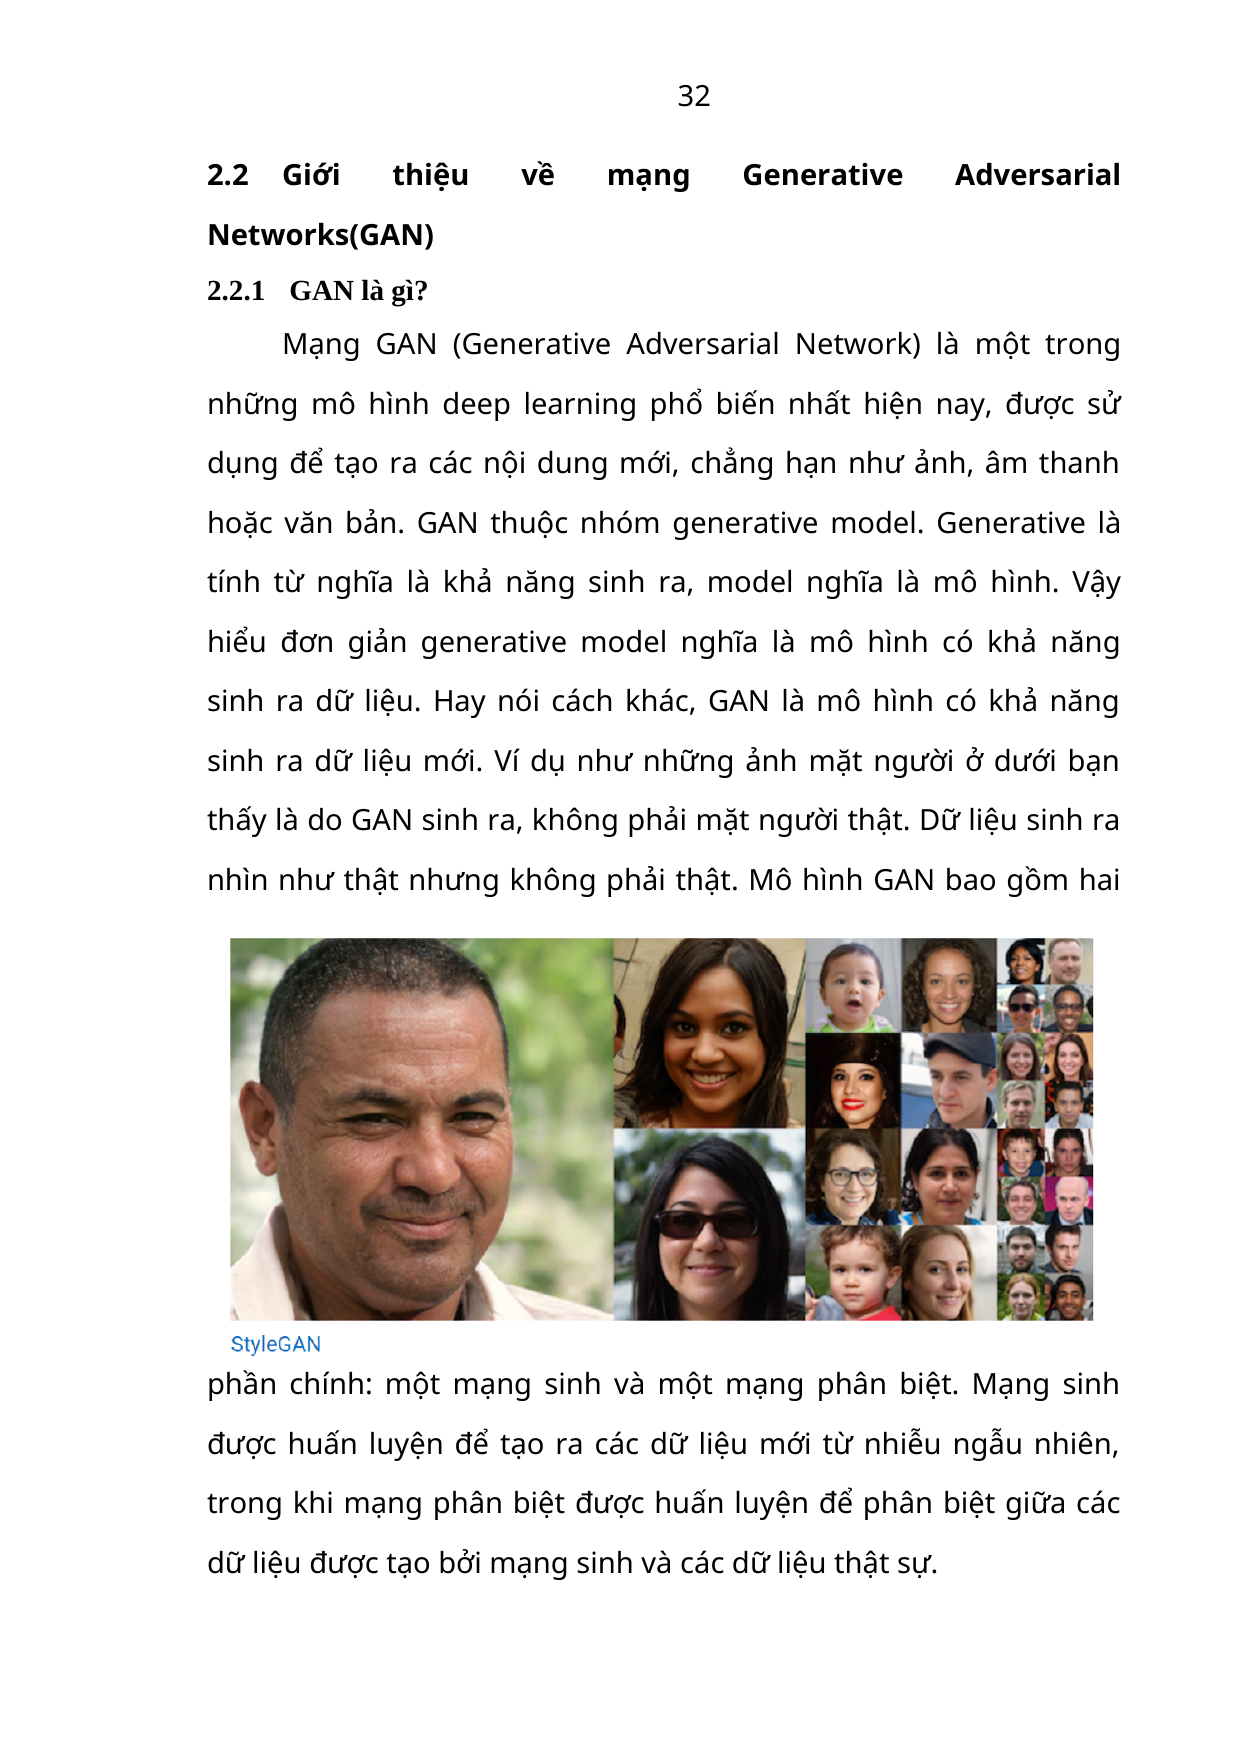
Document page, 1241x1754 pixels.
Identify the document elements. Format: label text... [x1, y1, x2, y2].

picture [206, 931, 1123, 1364]
subtitle Giới thiệu về mạng Generative Adversarial Networks(GAN) [207, 154, 1122, 253]
text Mạng GAN (Generative Adversarial Network) là một trong những mô hình deep learning phổ biến nhất hiện nay, được sử dụng để tạo ra các nội dung mới, chẳng hạn như ảnh, âm thanh hoặc văn bản. GAN thuộc nhóm generative model. Generative là tính từ nghĩa là khả năng sinh ra, model nghĩa là mô hình. Vậy hiểu đơn giản generative model nghĩa là mô hình có khả năng sinh ra dữ liệu. Hay nói cách khác, GAN là mô hình có khả năng sinh ra dữ liệu mới. Ví dụ như những ảnh mặt người ở dưới bạn thấy là do GAN sinh ra, không phải mặt người thật. Dữ liệu sinh ra nhìn như thật nhưng không phải thật. Mô hình GAN bao gồm hai phần chính: một mạng sinh và một mạng phân biệt. Mạng sinh được huấn luyện để tạo ra các dữ liệu mới từ nhiễu ngẫu nhiên, trong khi mạng phân biệt được huấn luyện để phân biệt giữa các dữ liệu được tạo bởi mạng sinh và các dữ liệu thật sự. [207, 1364, 1122, 1582]
text Mạng GAN (Generative Adversarial Network) là một trong những mô hình deep learning phổ biến nhất hiện nay, được sử dụng để tạo ra các nội dung mới, chẳng hạn như ảnh, âm thanh hoặc văn bản. GAN thuộc nhóm generative model. Generative là tính từ nghĩa là khả năng sinh ra, model nghĩa là mô hình. Vậy hiểu đơn giản generative model nghĩa là mô hình có khả năng sinh ra dữ liệu. Hay nói cách khác, GAN là mô hình có khả năng sinh ra dữ liệu mới. Ví dụ như những ảnh mặt người ở dưới bạn thấy là do GAN sinh ra, không phải mặt người thật. Dữ liệu sinh ra nhìn như thật nhưng không phải thật. Mô hình GAN bao gồm hai phần chính: một mạng sinh và một mạng phân biệt. Mạng sinh được huấn luyện để tạo ra các dữ liệu mới từ nhiễu ngẫu nhiên, trong khi mạng phân biệt được huấn luyện để phân biệt giữa các dữ liệu được tạo bởi mạng sinh và các dữ liệu thật sự. [207, 324, 1122, 931]
subtitle GAN là gì? [207, 273, 1122, 307]
